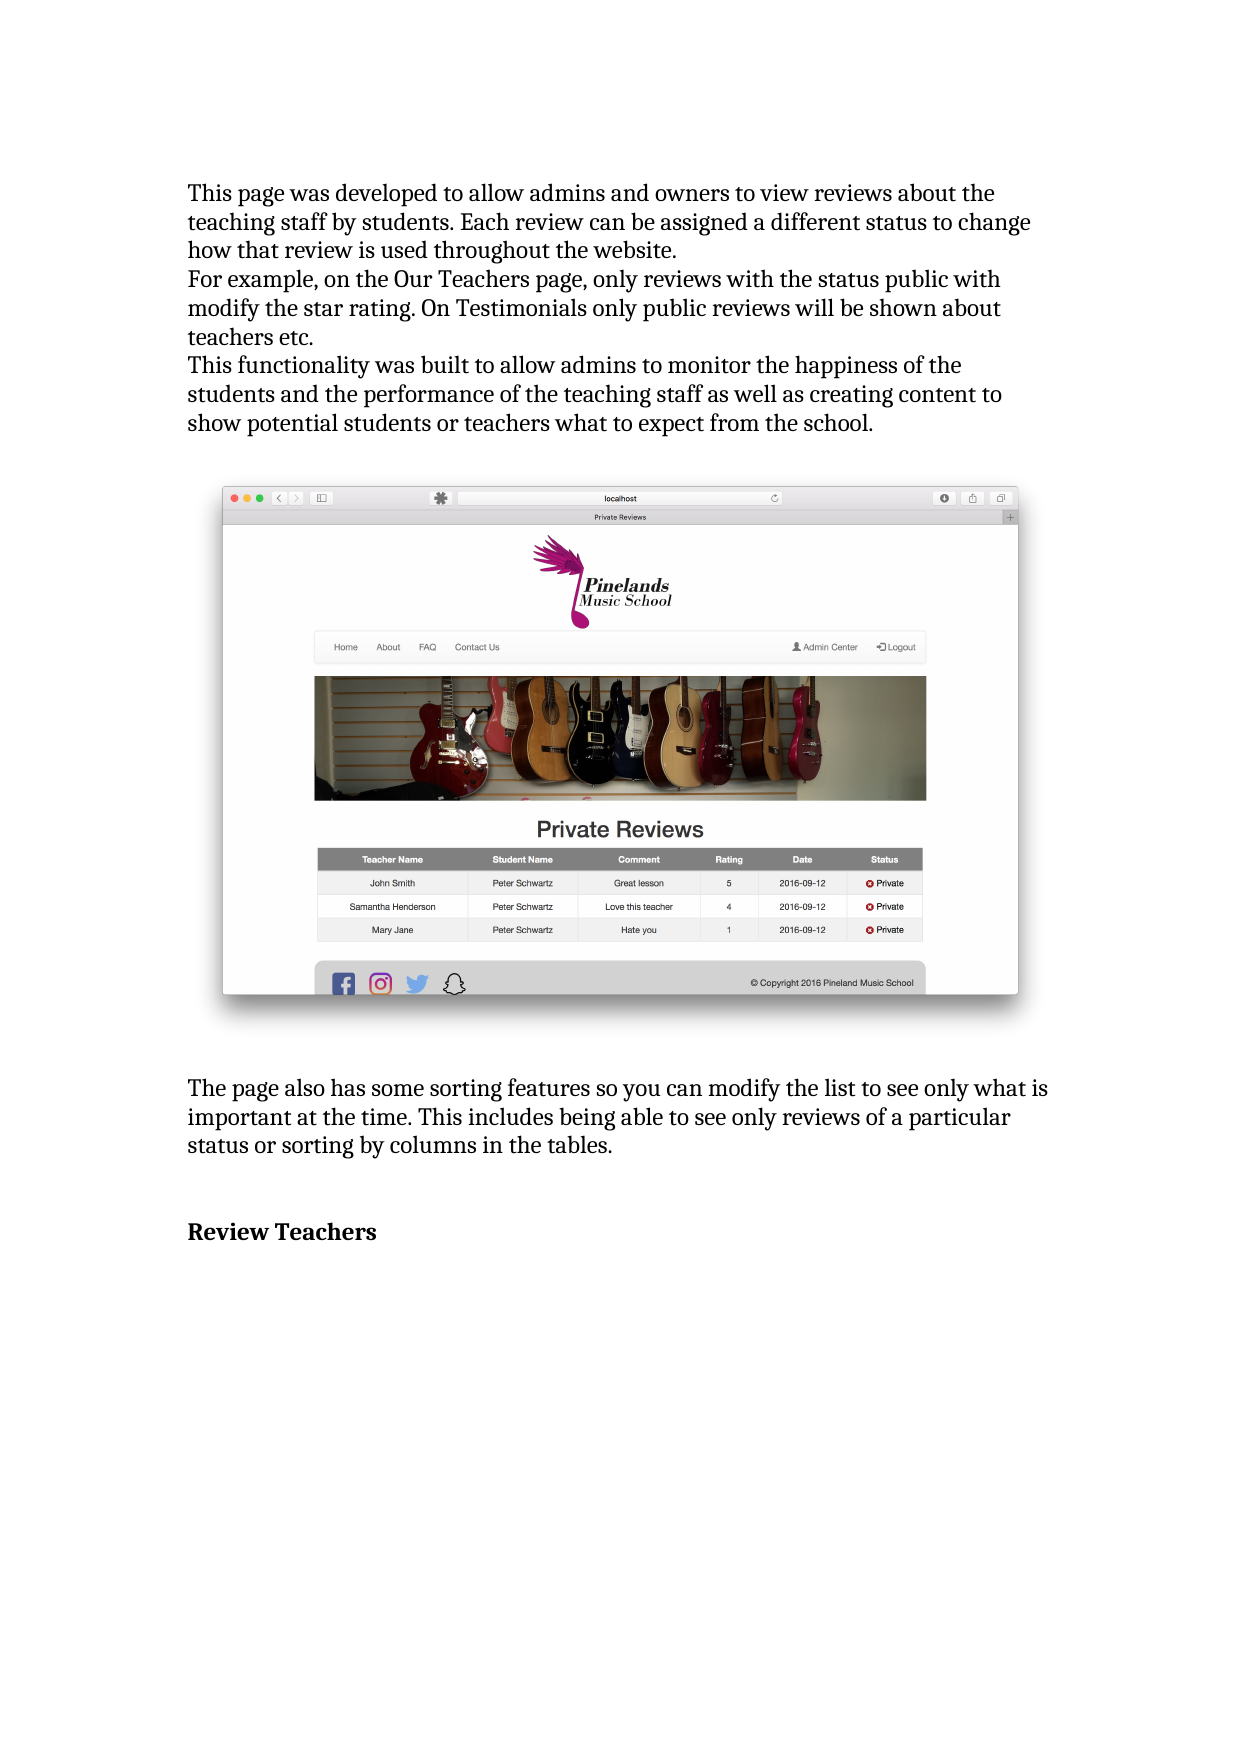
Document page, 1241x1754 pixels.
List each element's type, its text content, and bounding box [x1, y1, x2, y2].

text This functionality was built to allow admins to monitor the happiness of the students and the performance of the teaching staff as well as creating content to show potential students or teachers what to expect from the school. [187, 351, 1053, 437]
text This page was developed to allow admins and owners to view reviews about the teaching staff by students. Each review can be assigned a different status to change how that review is used throughout the website. For example, on the Our Teachers page, only reviews with the status public with modify the star rating. On Testimonials only public reviews will be shown about teachers etc. [187, 179, 1053, 351]
text The page also has some sorting features so you can modify the list to see only what is important at the time. This includes being able to see only reviews of a particular status or sorting by columns in the tables. [187, 1074, 1053, 1160]
text Review Teachers [187, 1217, 1053, 1246]
picture [187, 466, 1053, 1045]
